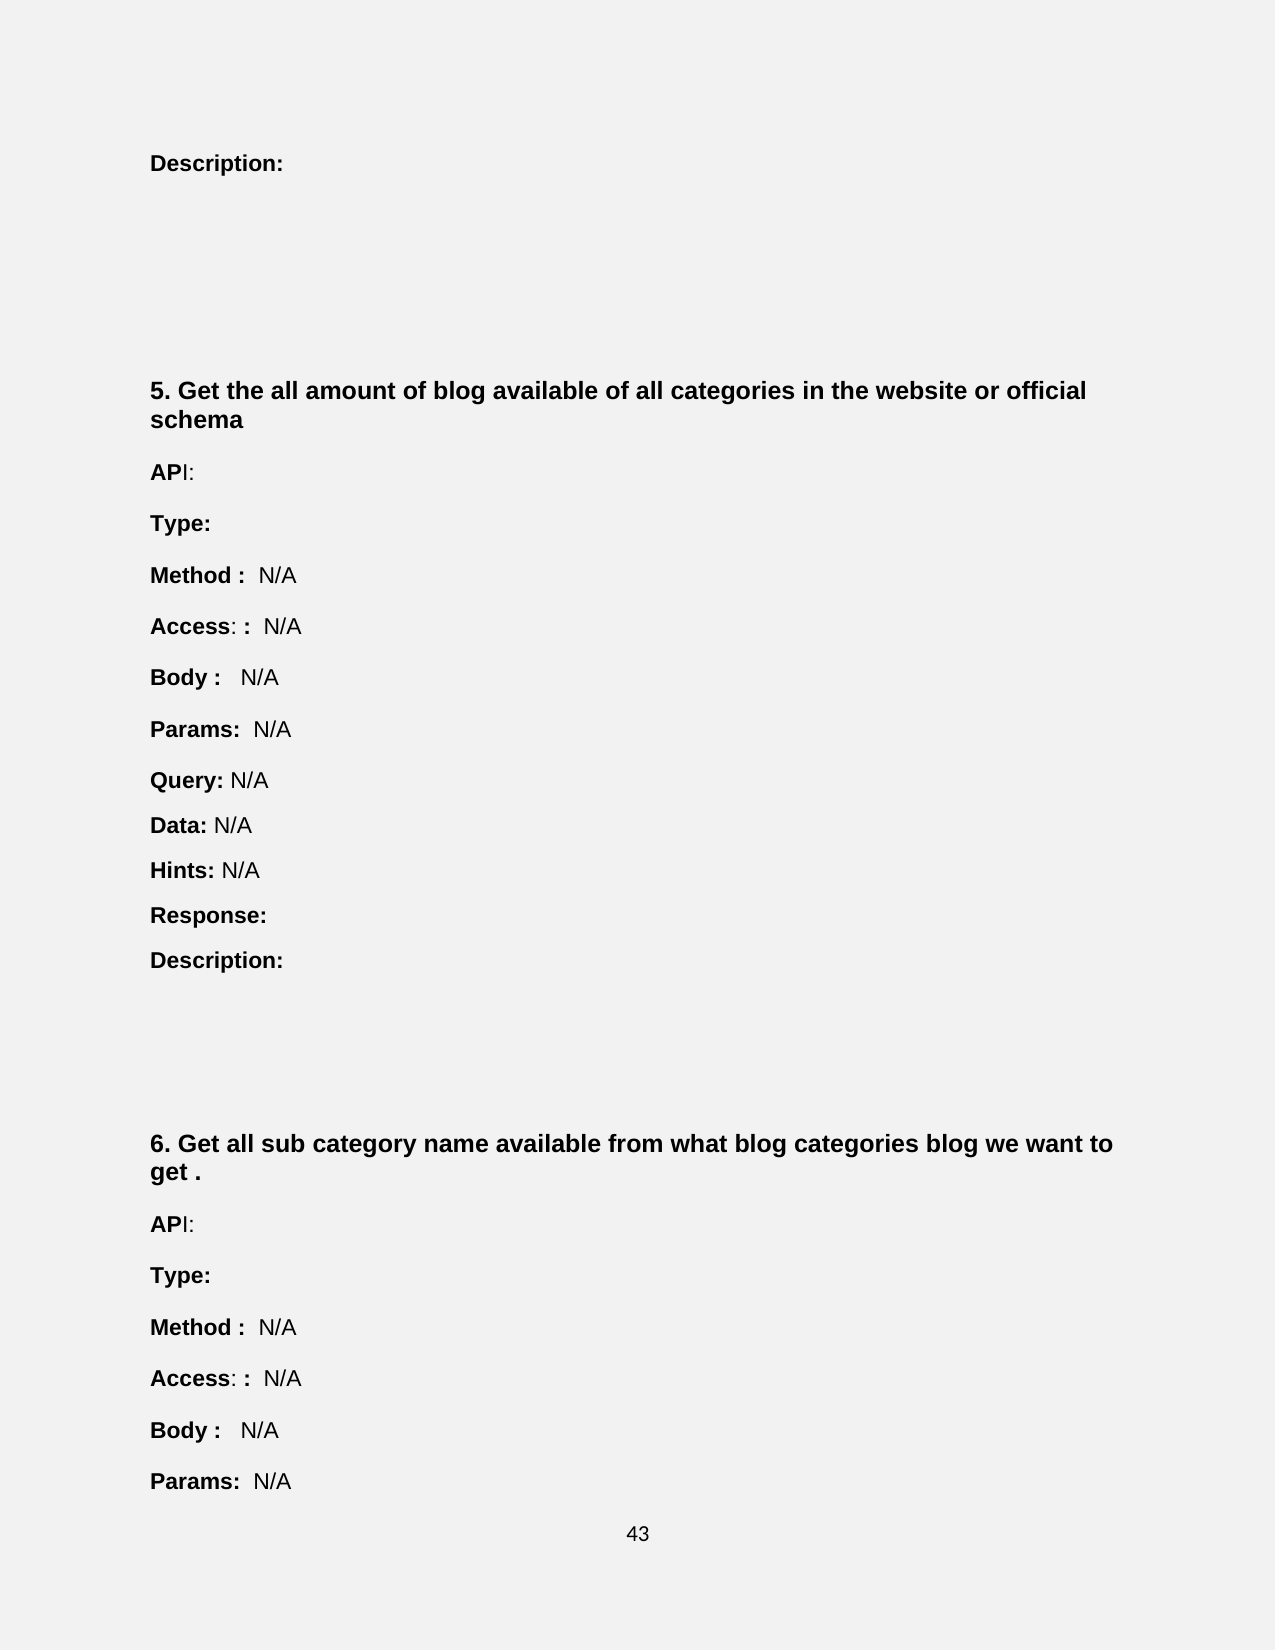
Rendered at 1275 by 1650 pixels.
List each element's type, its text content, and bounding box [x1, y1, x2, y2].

text Access: : N/A [150, 1365, 1125, 1392]
text Description: [150, 947, 1125, 974]
text API: [150, 459, 1125, 485]
text Type: [150, 510, 1125, 537]
text Query: N/A [150, 767, 1125, 793]
text Data: N/A [150, 812, 1125, 838]
text Access: : N/A [150, 613, 1125, 639]
text Type: [150, 1262, 1125, 1289]
text Response: [150, 902, 1125, 929]
text Method : N/A [150, 1314, 1125, 1340]
text 6. Get all sub category name available from what blog categories blog we want to get . [150, 1129, 1125, 1186]
text Params: N/A [150, 716, 1125, 742]
text API: [150, 1211, 1125, 1237]
text 5. Get the all amount of blog available of all categories in the website or official schema [150, 376, 1125, 434]
text Hints: N/A [150, 857, 1125, 883]
text Body : N/A [150, 664, 1125, 691]
text Description: [150, 150, 1125, 176]
text Params: N/A [150, 1468, 1125, 1494]
text Method : N/A [150, 562, 1125, 588]
text Body : N/A [150, 1417, 1125, 1443]
